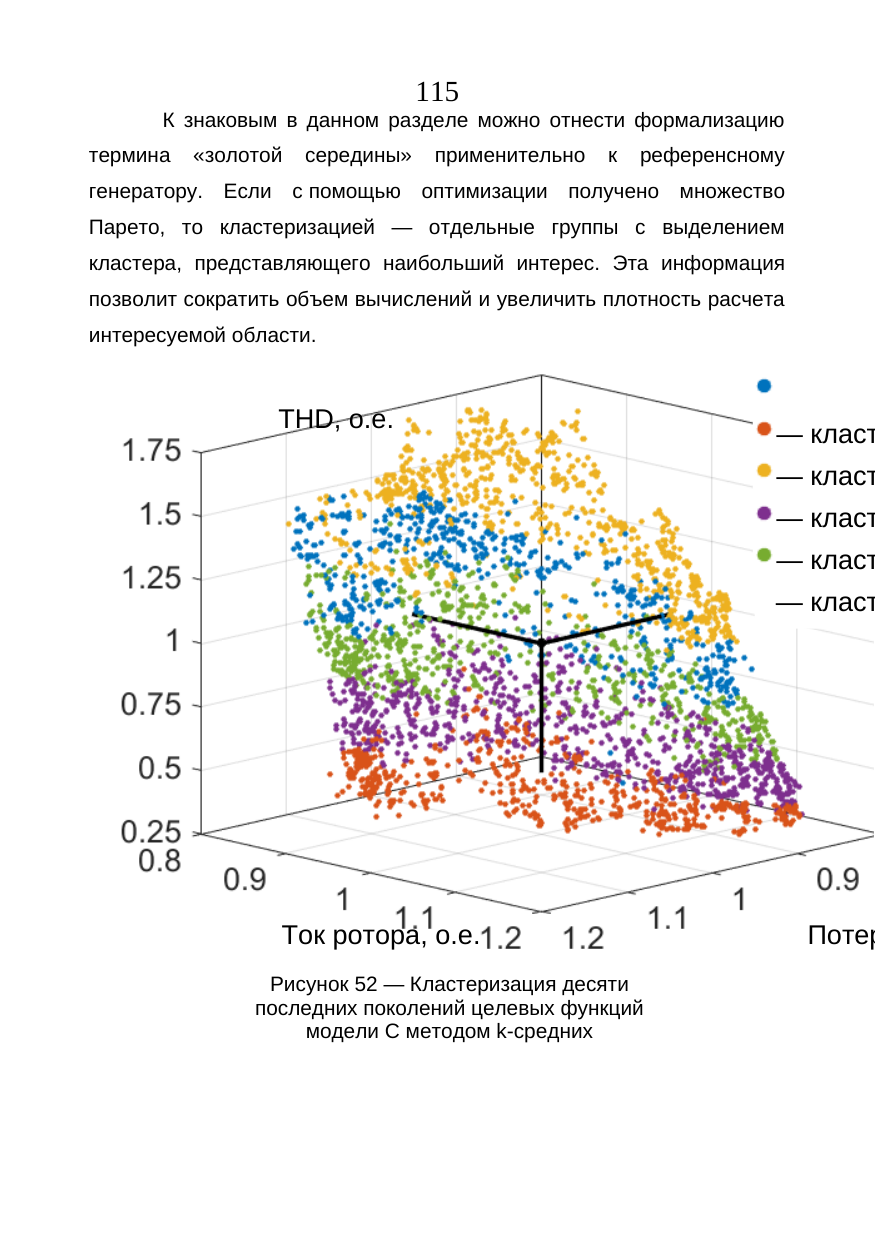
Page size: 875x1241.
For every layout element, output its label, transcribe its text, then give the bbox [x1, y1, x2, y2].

picture [88, 371, 874, 959]
text Рисунок 52 — Кластеризация десяти последних поколений целевых функций модели C методом k-средних [222, 971, 677, 1043]
text К знаковым в данном разделе можно отнести формализацию термина «золотой середины» применительно к референсному генератору. Если с помощью оптимизации получено множество Парето, то кластеризацией — отдельные группы с выделением кластера, представляющего наибольший интерес. Эта информация позволит сократить объем вычислений и увеличить плотность расчета интересуемой области. [89, 107, 785, 347]
